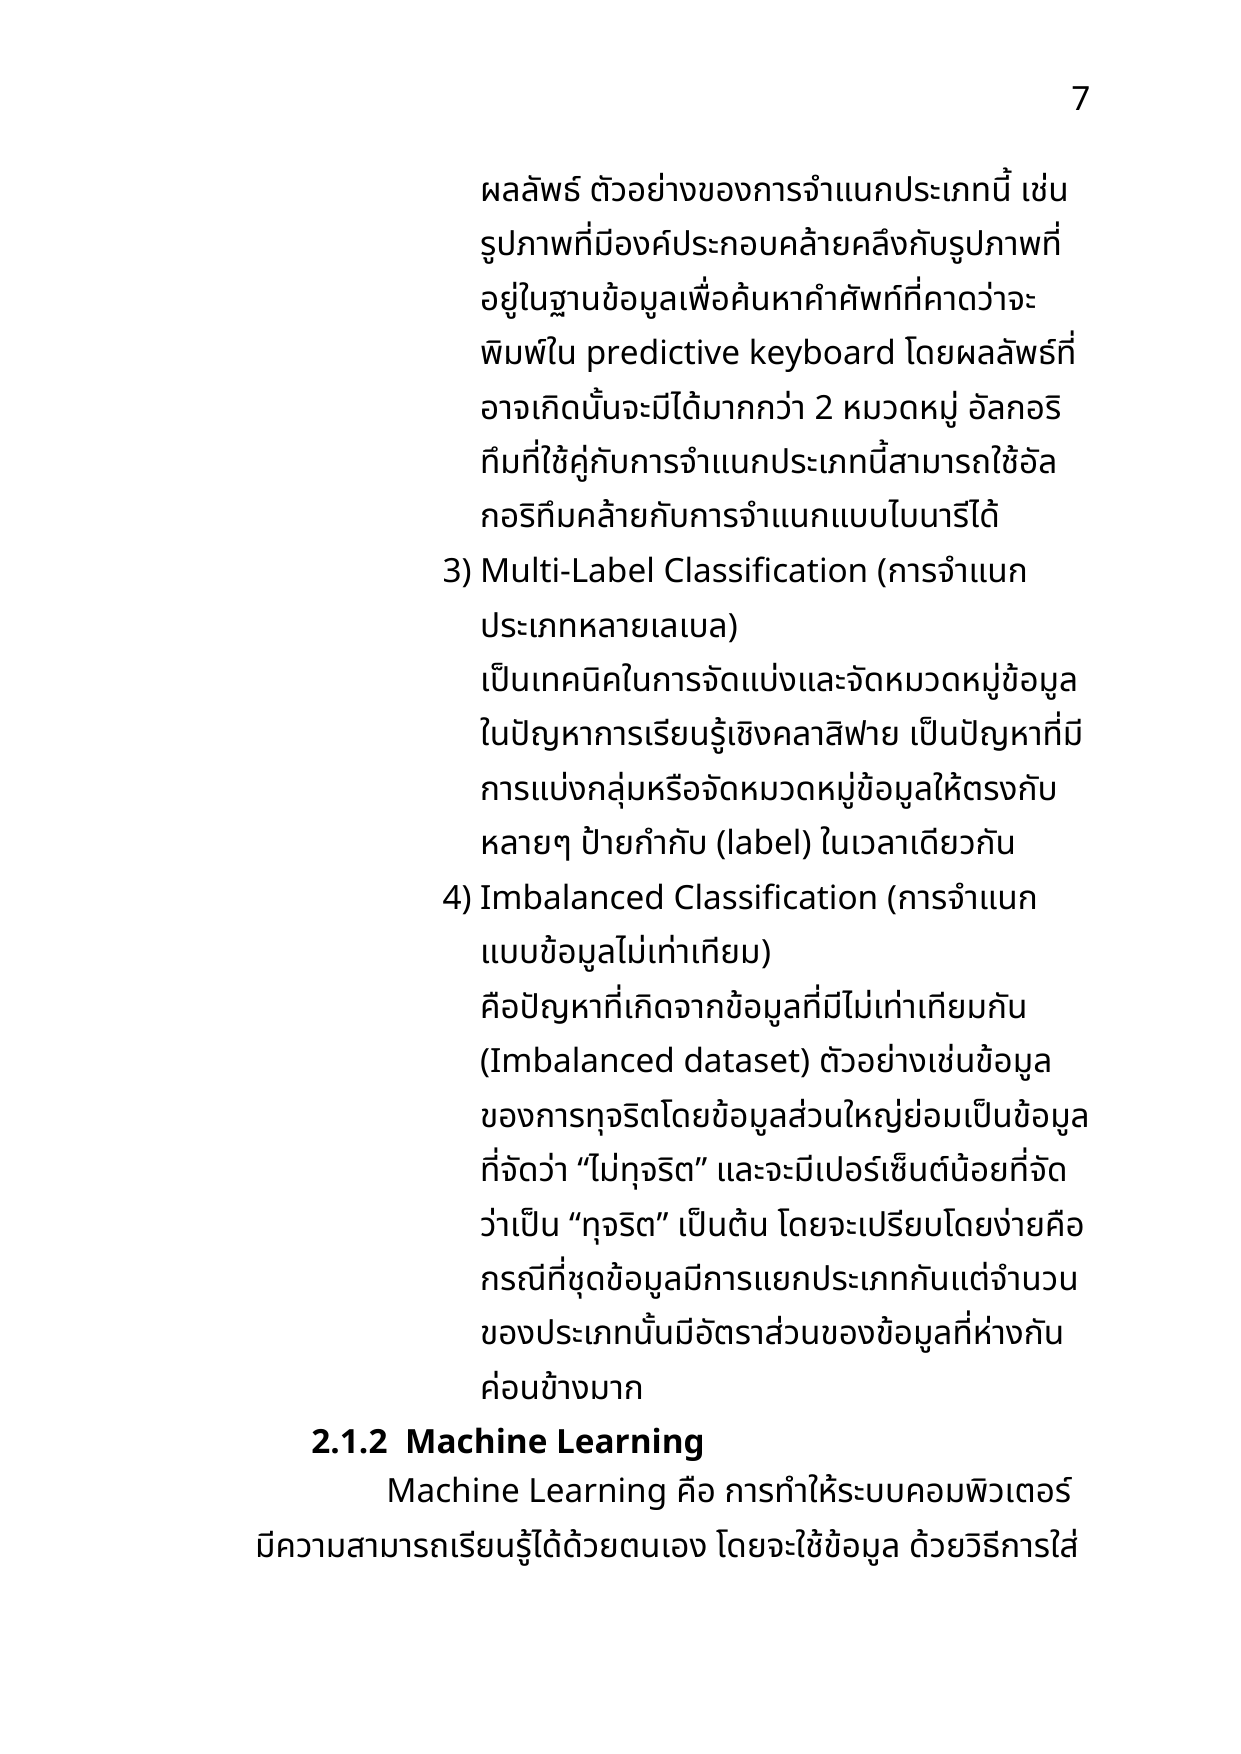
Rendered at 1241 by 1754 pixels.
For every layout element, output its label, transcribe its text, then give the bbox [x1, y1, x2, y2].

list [480, 166, 1090, 543]
list Imbalanced Classification (การจำแนกแบบข้อมูลไม่เท่าเทียม) [442, 874, 1090, 979]
list คือปัญหาที่เกิดจากข้อมูลที่มีไม่เท่าเทียมกัน (Imbalanced dataset) ตัวอย่างเช่นข้อมูลของการทุจริตโดยข้อมูลส่วนใหญ่ย่อมเป็นข้อมูลที่จัดว่า “ไม่ทุจริต” และจะมีเปอร์เซ็นต์น้อยที่จัดว่าเป็น “ทุจริต” เป็นต้น โดยจะเปรียบโดยง่ายคือกรณีที่ชุดข้อมูลมีการแยกประเภทกันแต่จำนวนของประเภทนั้นมีอัตราส่วนของข้อมูลที่ห่างกันค่อนข้างมาก [480, 983, 1090, 1414]
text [255, 1467, 1090, 1572]
list Multi-Label Classification (การจำแนกประเภทหลายเลเบล) [442, 547, 1090, 652]
list เป็นเทคนิคในการจัดแบ่งและจัดหมวดหมู่ข้อมูลในปัญหาการเรียนรู้เชิงคลาสิฟาย เป็นปัญหาที่มีการแบ่งกลุ่มหรือจัดหมวดหมู่ข้อมูลให้ตรงกับหลายๆ ป้ายกำกับ (label) ในเวลาเดียวกัน [480, 656, 1090, 870]
list Machine Learning [311, 1418, 1090, 1463]
